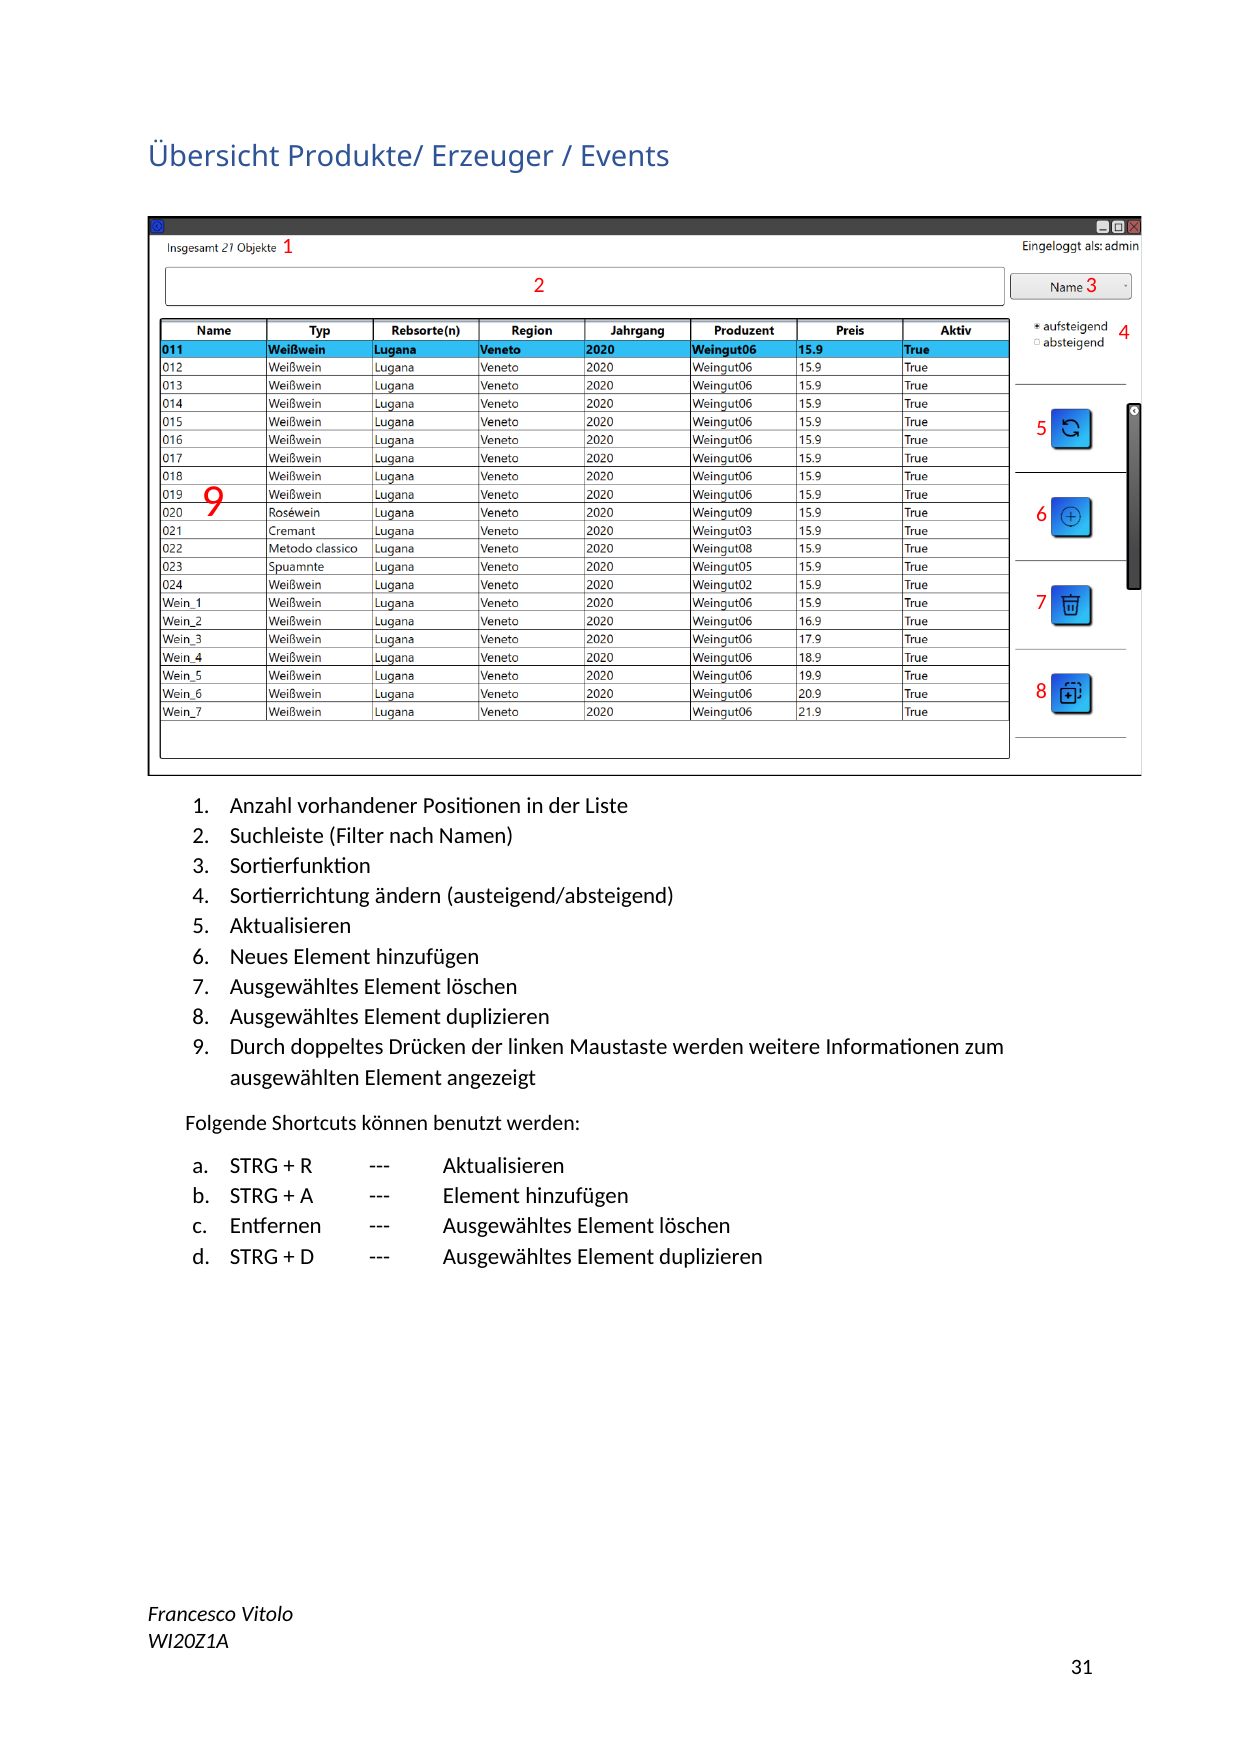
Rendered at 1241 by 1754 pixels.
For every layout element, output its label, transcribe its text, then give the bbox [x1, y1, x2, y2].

list Sortierfunktion [192, 851, 1093, 879]
list Suchleiste (Filter nach Namen) [192, 821, 1093, 849]
list Anzahl vorhandener Positionen in der Liste [192, 791, 1093, 819]
list STRG + A --- Element hinzufügen [192, 1181, 1093, 1209]
list STRG + D --- Ausgewähltes Element duplizieren [192, 1242, 1093, 1270]
picture [147, 216, 1142, 776]
subtitle Übersicht Produkte/ Erzeuger / Events [148, 135, 1093, 174]
list Neues Element hinzufügen [192, 942, 1093, 970]
list STRG + R --- Aktualisieren [192, 1151, 1093, 1179]
list Sortierrichtung ändern (austeigend/absteigend) [192, 881, 1093, 909]
list Ausgewähltes Element löschen [192, 972, 1093, 1000]
text Folgende Shortcuts können benutzt werden: [185, 1109, 1093, 1136]
list Ausgewähltes Element duplizieren [192, 1002, 1093, 1030]
list Entfernen --- Ausgewähltes Element löschen [192, 1212, 1093, 1240]
list Aktualisieren [192, 912, 1093, 939]
list Durch doppeltes Drücken der linken Maustaste werden weitere Informationen zum ausgewählten Element angezeigt [192, 1032, 1093, 1091]
